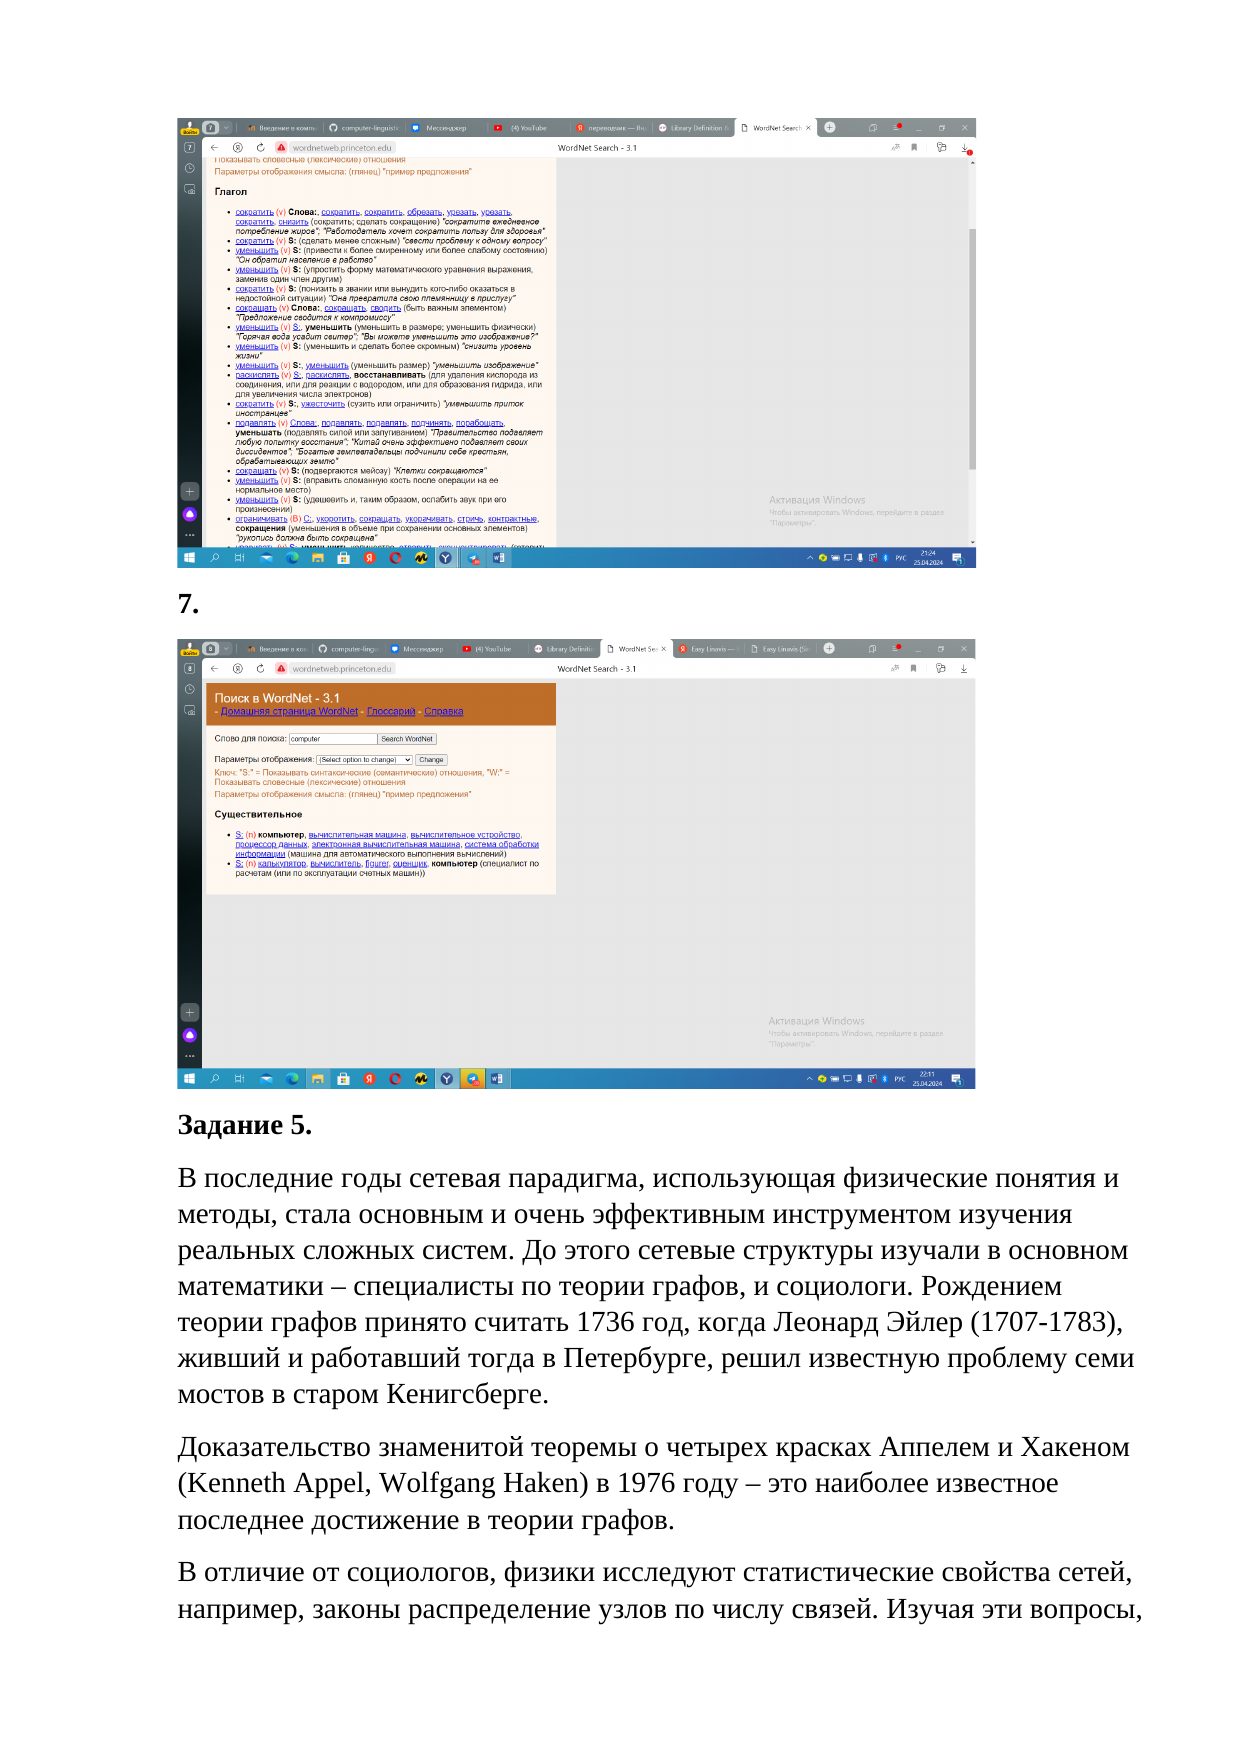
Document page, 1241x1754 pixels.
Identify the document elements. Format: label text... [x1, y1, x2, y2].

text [177, 1554, 1152, 1624]
text 7. [177, 586, 1152, 620]
text Доказательство знаменитой теоремы о четырех красках Аппелем и Хакеном (Kenneth Appel, Wolfgang Haken) в 1976 году – это наиболее известное последнее достижение в теории графов. [177, 1429, 1152, 1535]
text Задание 5. [177, 1107, 1152, 1141]
picture [177, 639, 976, 1089]
text В последние годы сетевая парадигма, использующая физические понятия и методы, стала основным и очень эффективным инструментом изучения реальных сложных систем. До этого сетевые структуры изучали в основном математики – специалисты по теории графов, и социологи. Рождением теории графов принято считать 1736 год, когда Леонард Эйлер (1707-1783), живший и работавший тогда в Петербурге, решил известную проблему семи мостов в старом Кенигсберге. [177, 1160, 1152, 1410]
picture [177, 118, 977, 568]
